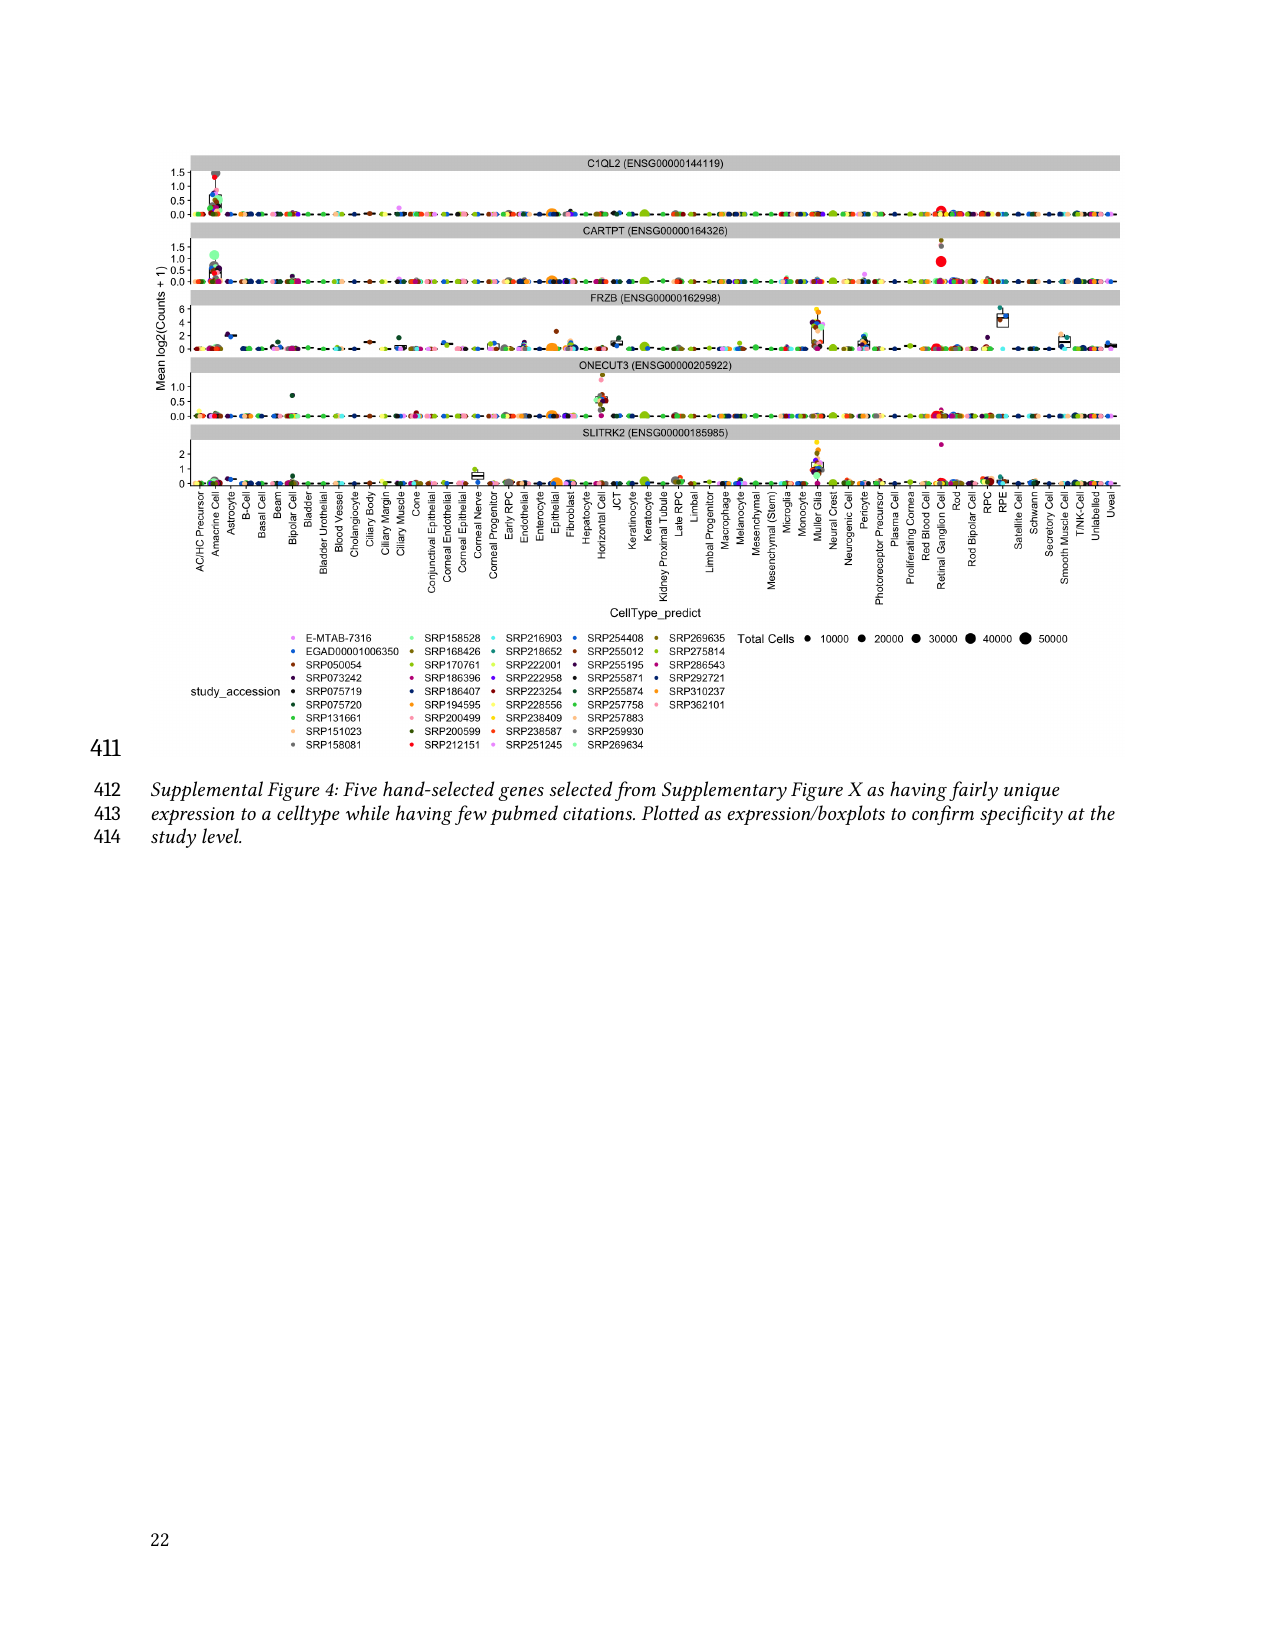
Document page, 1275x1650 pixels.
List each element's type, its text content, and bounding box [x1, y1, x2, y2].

text Supplemental Figure 4: Five hand-selected genes selected from Supplementary Figure X as having fairly unique expression to a celltype while having few pubmed citations. Plotted as expression/boxplots to confirm specificity at the study level. [150, 777, 1125, 849]
picture [150, 150, 1125, 757]
